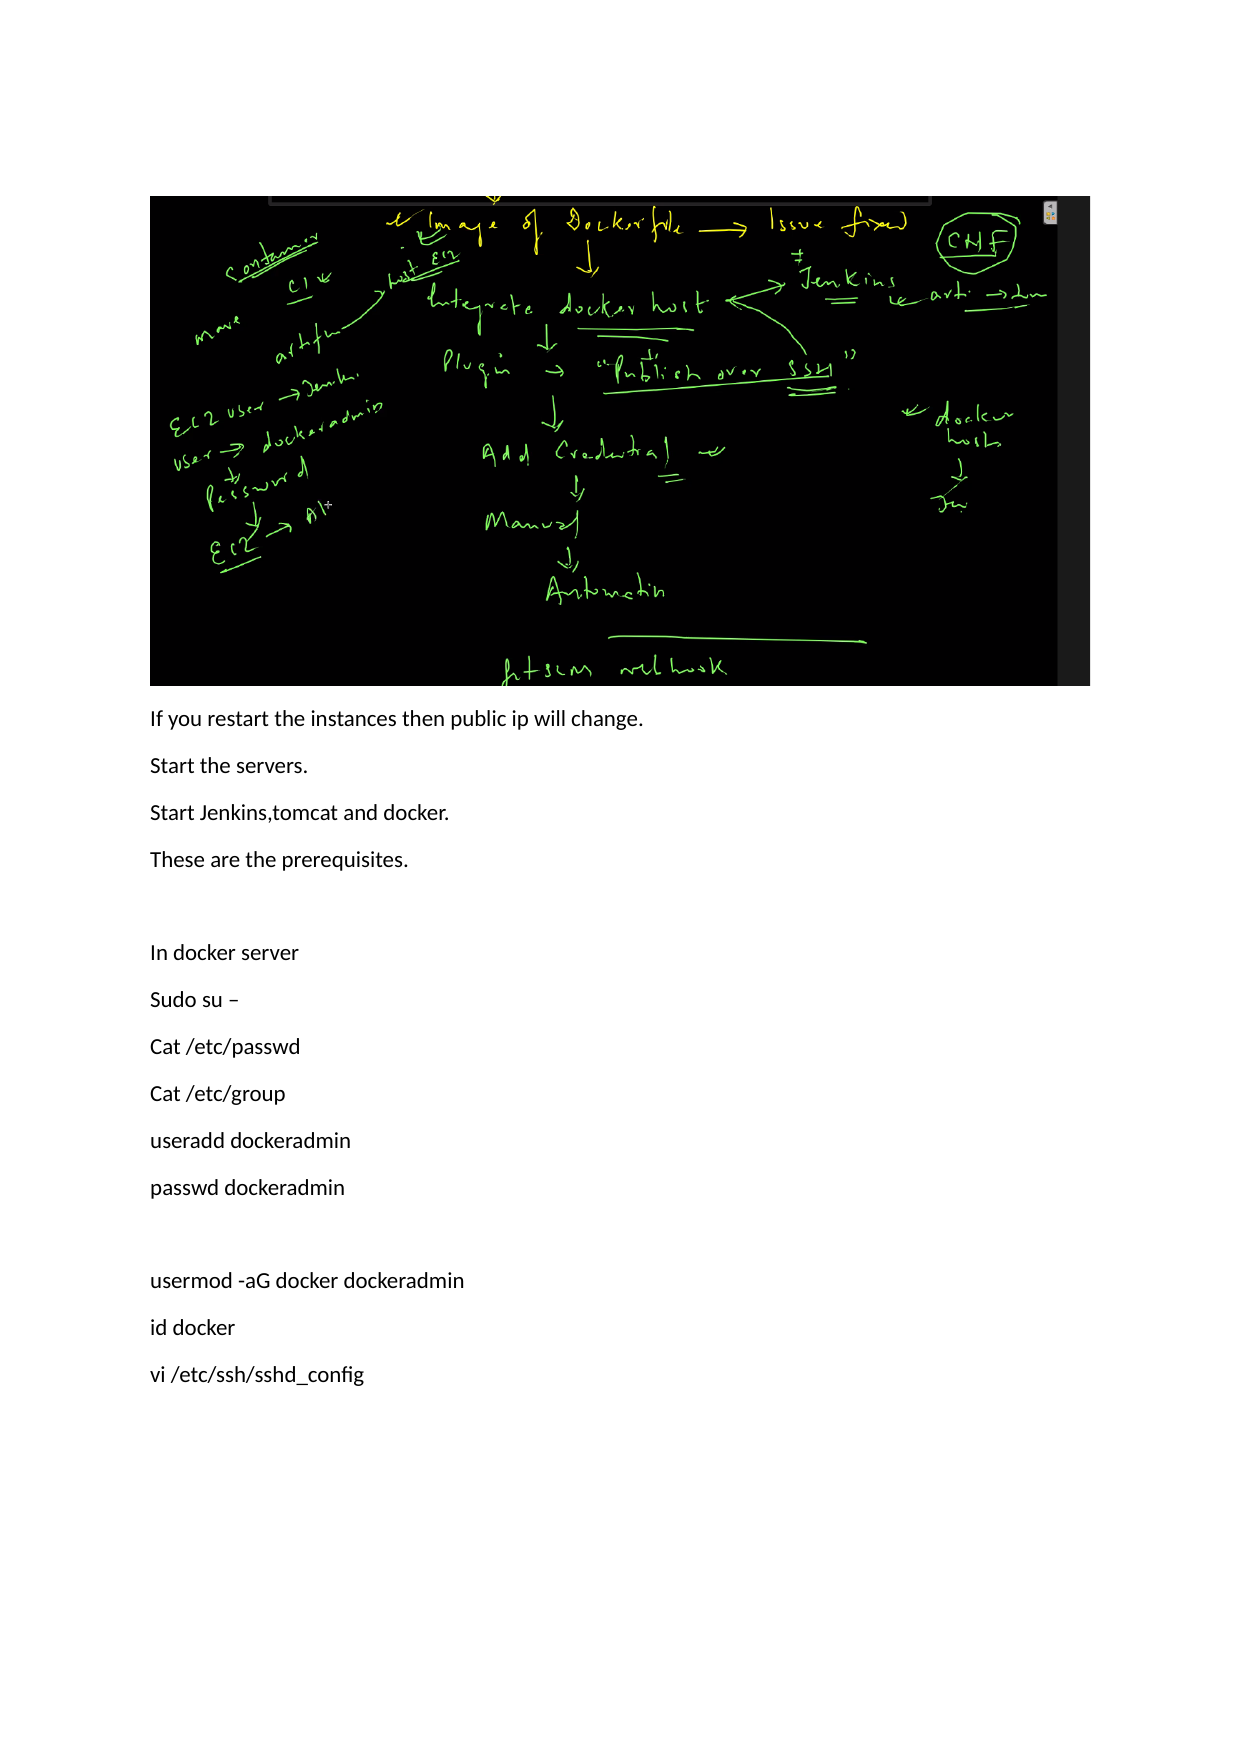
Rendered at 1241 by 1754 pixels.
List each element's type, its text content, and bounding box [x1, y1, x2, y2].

text vi /etc/ssh/sshd_config [150, 1360, 1090, 1388]
text In docker server [150, 938, 1090, 967]
picture [150, 196, 1091, 686]
text These are the prerequisites. [150, 845, 1090, 873]
text Start Jenkins,tomcat and docker. [150, 798, 1090, 826]
text usermod -aG docker dockeradmin [150, 1267, 1090, 1295]
text Sudo su – [150, 985, 1090, 1013]
text useradd dockeradmin [150, 1126, 1090, 1154]
text Cat /etc/group [150, 1079, 1090, 1107]
text id docker [150, 1313, 1090, 1342]
text Cat /etc/passwd [150, 1032, 1090, 1060]
text Start the servers. [150, 751, 1090, 779]
text If you restart the instances then public ip will change. [150, 704, 1090, 732]
text passwd dockeradmin [150, 1173, 1090, 1201]
